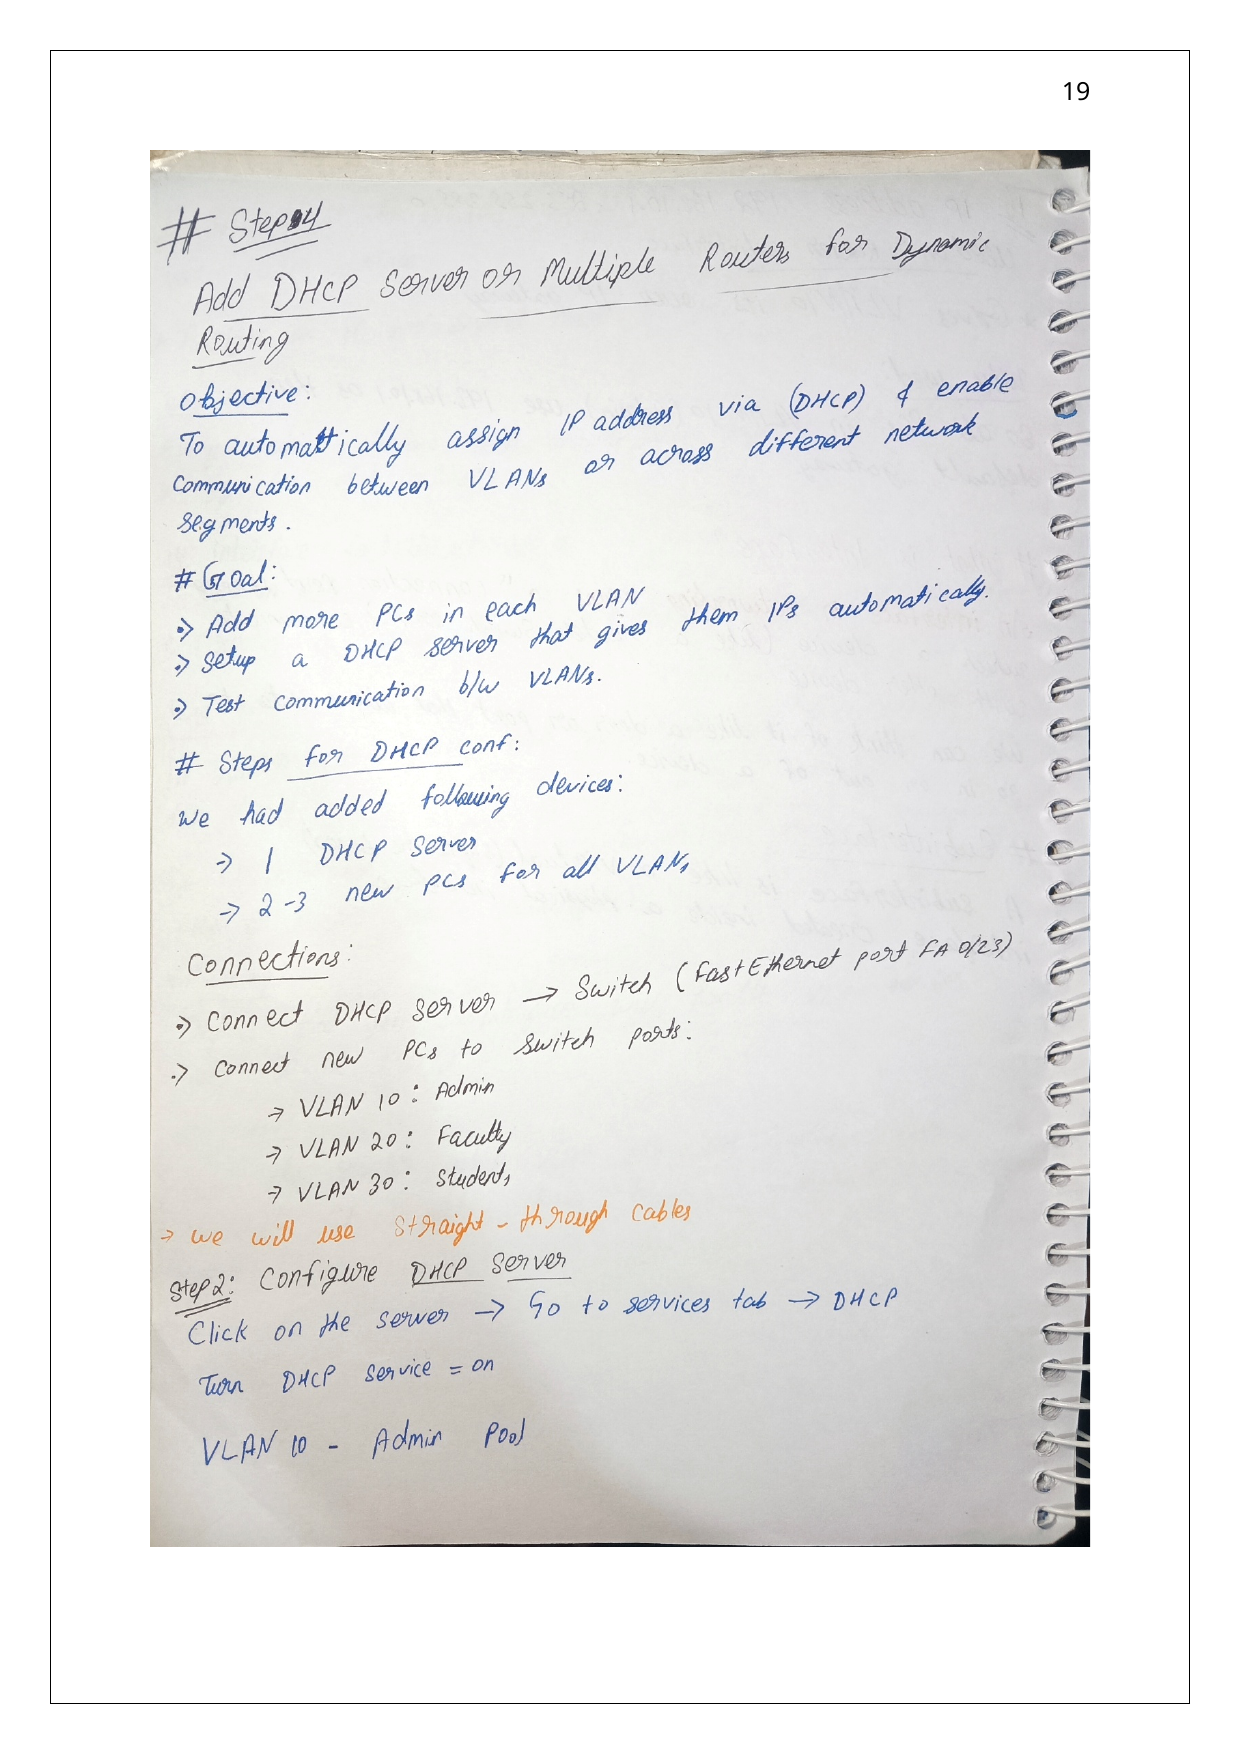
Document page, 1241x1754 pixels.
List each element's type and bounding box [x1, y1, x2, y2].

picture [150, 150, 1091, 1547]
